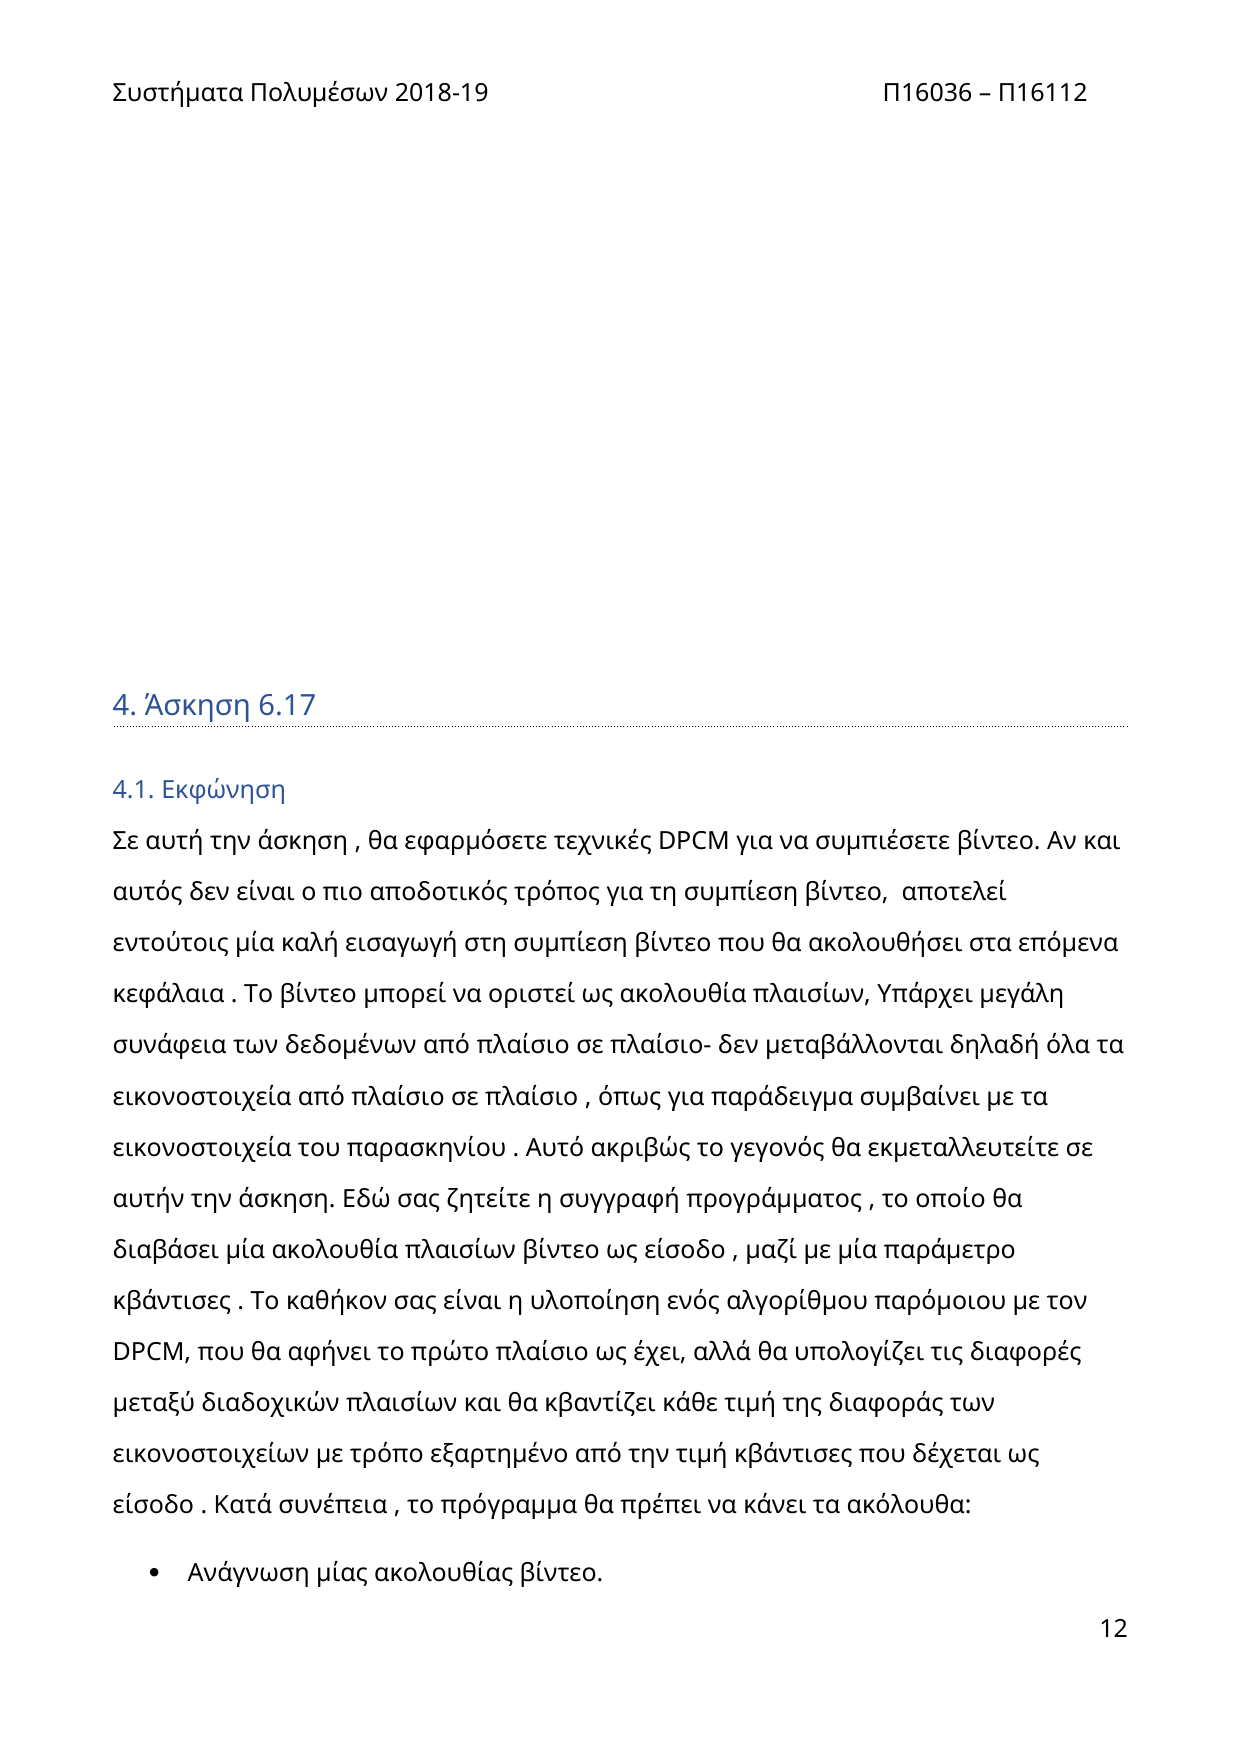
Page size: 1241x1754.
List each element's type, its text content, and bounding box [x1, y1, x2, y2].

text Σε αυτή την άσκηση , θα εφαρμόσετε τεχνικές DPCM για να συμπιέσετε βίντεο. Αν και αυτός δεν είναι ο πιο αποδοτικός τρόπος για τη συμπίεση βίντεο, αποτελεί εντούτοις μία καλή εισαγωγή στη συμπίεση βίντεο που θα ακολουθήσει στα επόμενα κεφάλαια . Το βίντεο μπορεί να οριστεί ως ακολουθία πλαισίων, Υπάρχει μεγάλη συνάφεια των δεδομένων από πλαίσιο σε πλαίσιο- δεν μεταβάλλονται δηλαδή όλα τα εικονοστοιχεία από πλαίσιο σε πλαίσιο , όπως για παράδειγμα συμβαίνει με τα εικονοστοιχεία του παρασκηνίου . Αυτό ακριβώς το γεγονός θα εκμεταλλευτείτε σε αυτήν την άσκηση. Εδώ σας ζητείτε η συγγραφή προγράμματος , το οποίο θα διαβάσει μία ακολουθία πλαισίων βίντεο ως είσοδο , μαζί με μία παράμετρο κβάντισες . Το καθήκον σας είναι η υλοποίηση ενός αλγορίθμου παρόμοιου με τον DPCM, που θα αφήνει το πρώτο πλαίσιο ως έχει, αλλά θα υπολογίζει τις διαφορές μεταξύ διαδοχικών πλαισίων και θα κβαντίζει κάθε τιμή της διαφοράς των εικονοστοιχείων με τρόπο εξαρτημένο από την τιμή κβάντισες που δέχεται ως είσοδο . Κατά συνέπεια , το πρόγραμμα θα πρέπει να κάνει τα ακόλουθα: [112, 823, 1128, 1521]
subtitle Άσκηση 6.17 [112, 684, 1128, 727]
subtitle Εκφώνηση [112, 772, 1128, 806]
list Ανάγνωση μίας ακολουθίας βίντεο. [150, 1554, 1128, 1588]
